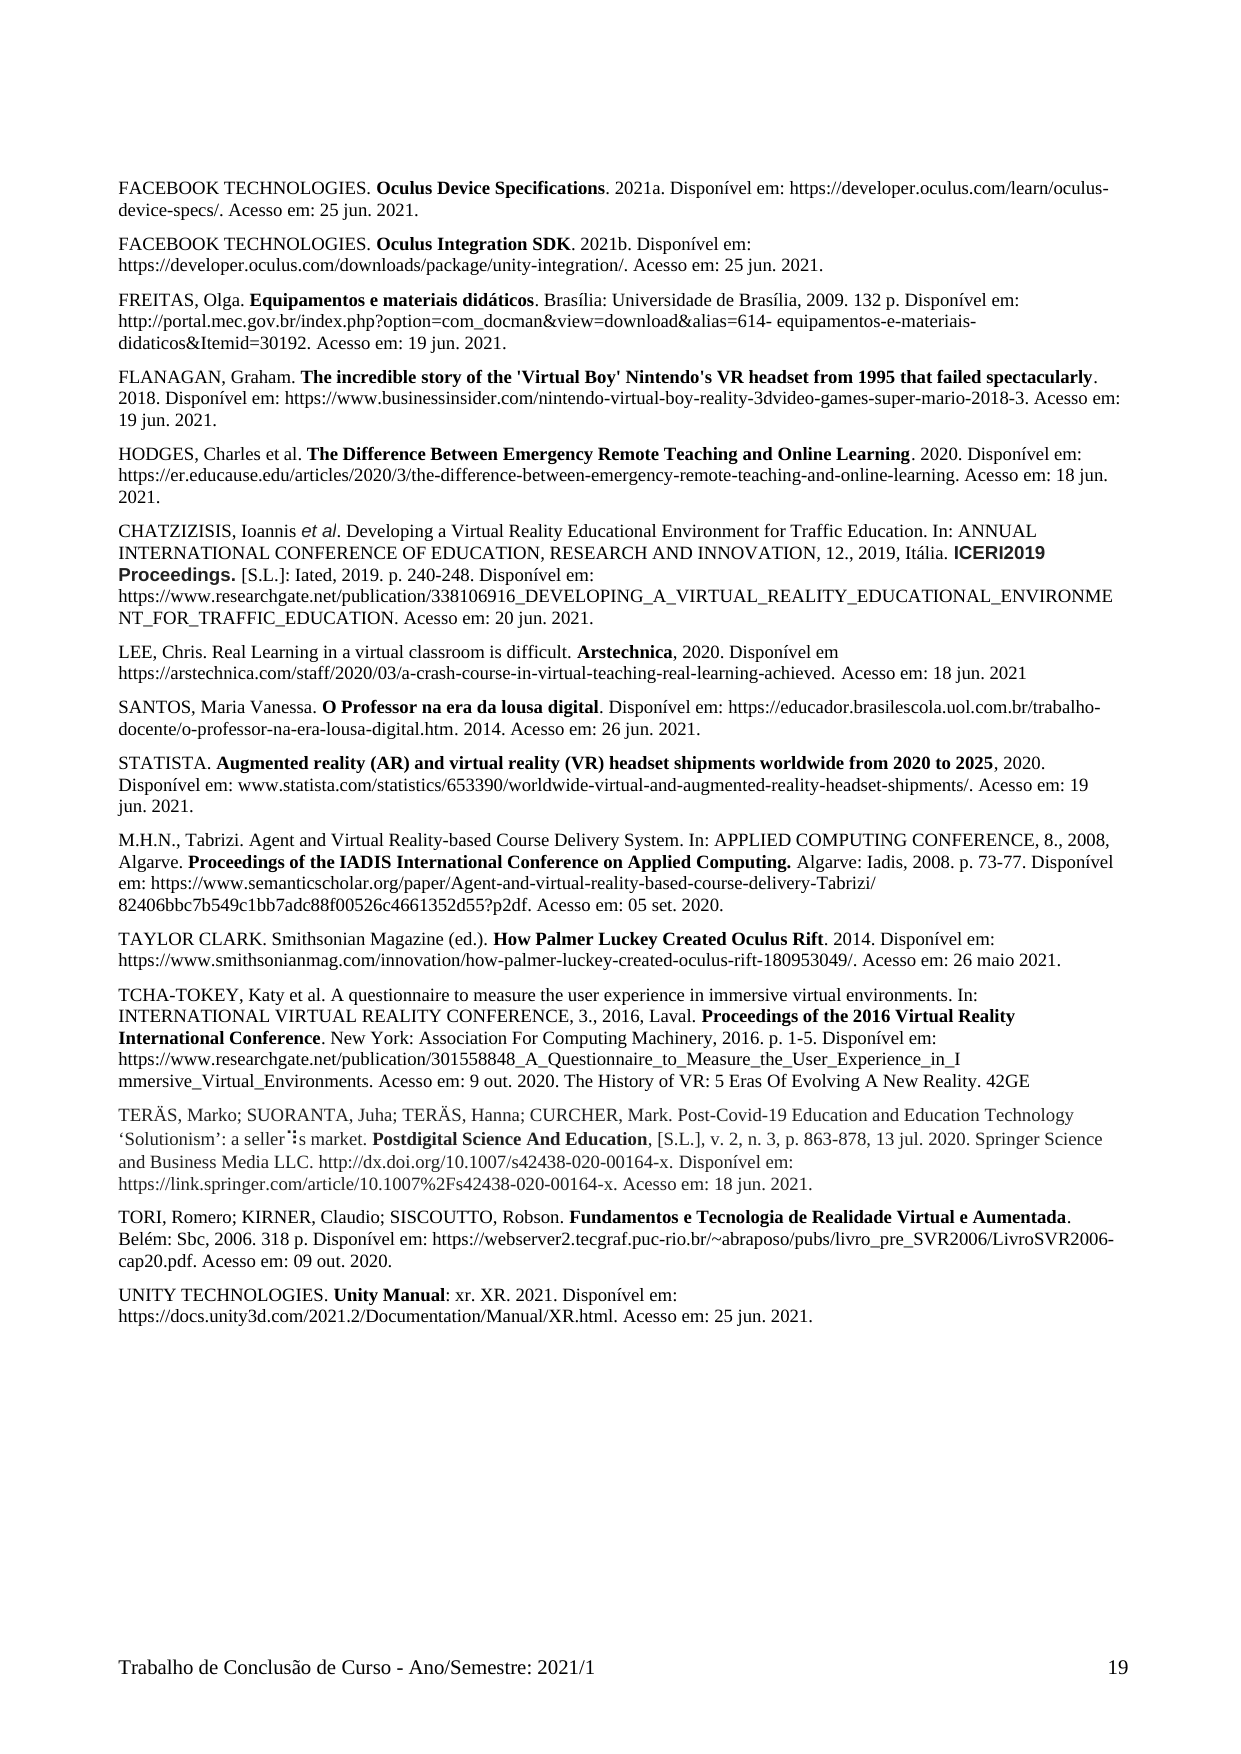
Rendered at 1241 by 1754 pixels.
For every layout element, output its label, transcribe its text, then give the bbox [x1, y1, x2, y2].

text UNITY TECHNOLOGIES. Unity Manual: xr. XR. 2021. Disponível em: https://docs.unity3d.com/2021.2/Documentation/Manual/XR.html. Acesso em: 25 jun. 2021. [118, 1284, 1122, 1327]
text HODGES, Charles et al. The Difference Between Emergency Remote Teaching and Online Learning. 2020. Disponível em: https://er.educause.edu/articles/2020/3/the-difference-between-emergency-remote-teaching-and-online-learning. Acesso em: 18 jun. 2021. [118, 443, 1122, 507]
text FACEBOOK TECHNOLOGIES. Oculus Integration SDK. 2021b. Disponível em: https://developer.oculus.com/downloads/package/unity-integration/. Acesso em: 25 jun. 2021. [118, 233, 1122, 276]
text TORI, Romero; KIRNER, Claudio; SISCOUTTO, Robson. Fundamentos e Tecnologia de Realidade Virtual e Aumentada. Belém: Sbc, 2006. 318 p. Disponível em: https://webserver2.tecgraf.puc-rio.br/~abraposo/pubs/livro_pre_SVR2006/LivroSVR2006-cap20.pdf. Acesso em: 09 out. 2020. [118, 1206, 1122, 1271]
text TAYLOR CLARK. Smithsonian Magazine (ed.). How Palmer Luckey Created Oculus Rift. 2014. Disponível em: https://www.smithsonianmag.com/innovation/how-palmer-luckey-created-oculus-rift-180953049/. Acesso em: 26 maio 2021. [118, 928, 1122, 971]
text CHATZIZISIS, Ioannis et al. Developing a Virtual Reality Educational Environment for Traffic Education. In: ANNUAL INTERNATIONAL CONFERENCE OF EDUCATION, RESEARCH AND INNOVATION, 12., 2019, Itália. ICERI2019 Proceedings. [S.L.]: Iated, 2019. p. 240-248. Disponível em: https://www.researchgate.net/publication/338106916_DEVELOPING_A_VIRTUAL_REALITY_EDUCATIONAL_ENVIRONMENT_FOR_TRAFFIC_EDUCATION. Acesso em: 20 jun. 2021. [241, 520, 1122, 628]
text STATISTA. Augmented reality (AR) and virtual reality (VR) headset shipments worldwide from 2020 to 2025, 2020. Disponível em: www.statista.com/statistics/653390/worldwide-virtual-and-augmented-reality-headset-shipments/. Acesso em: 19 jun. 2021. [118, 752, 1122, 817]
text TERÄS, Marko; SUORANTA, Juha; TERÄS, Hanna; CURCHER, Mark. Post-Covid-19 Education and Education Technology ‘Solutionism’: a seller⠹s market. Postdigital Science And Education, [S.L.], v. 2, n. 3, p. 863-878, 13 jul. 2020. Springer Science and Business Media LLC. http://dx.doi.org/10.1007/s42438-020-00164-x. Disponível em: https://link.springer.com/article/10.1007%2Fs42438-020-00164-x. Acesso em: 18 jun. 2021. [118, 1104, 1122, 1194]
text TCHA-TOKEY, Katy et al. A questionnaire to measure the user experience in immersive virtual environments. In: INTERNATIONAL VIRTUAL REALITY CONFERENCE, 3., 2016, Laval. Proceedings of the 2016 Virtual Reality International Conference. New York: Association For Computing Machinery, 2016. p. 1-5. Disponível em: https://www.researchgate.net/publication/301558848_A_Questionnaire_to_Measure_the_User_Experience_in_I mmersive_Virtual_Environments. Acesso em: 9 out. 2020. The History of VR: 5 Eras Of Evolving A New Reality. 42GE [118, 983, 1122, 1091]
text FLANAGAN, Graham. The incredible story of the 'Virtual Boy' Nintendo's VR headset from 1995 that failed spectacularly. 2018. Disponível em: https://www.businessinsider.com/nintendo-virtual-boy-reality-3dvideo-games-super-mario-2018-3. Acesso em: 19 jun. 2021. [118, 366, 1122, 430]
text FACEBOOK TECHNOLOGIES. Oculus Device Specifications. 2021a. Disponível em: https://developer.oculus.com/learn/oculus-device-specs/. Acesso em: 25 jun. 2021. [118, 177, 1122, 220]
text M.H.N., Tabrizi. Agent and Virtual Reality-based Course Delivery System. In: APPLIED COMPUTING CONFERENCE, 8., 2008, Algarve. Proceedings of the IADIS International Conference on Applied Computing. Algarve: Iadis, 2008. p. 73-77. Disponível em: https://www.semanticscholar.org/paper/Agent-and-virtual-reality-based-course-delivery-Tabrizi/82406bbc7b549c1bb7adc88f00526c4661352d55?p2df. Acesso em: 05 set. 2020. [118, 829, 1122, 915]
text SANTOS, Maria Vanessa. O Professor na era da lousa digital. Disponível em: https://educador.brasilescola.uol.com.br/trabalho-docente/o-professor-na-era-lousa-digital.htm. 2014. Acesso em: 26 jun. 2021. [118, 696, 1122, 739]
text LEE, Chris. Real Learning in a virtual classroom is difficult. Arstechnica, 2020. Disponível em https://arstechnica.com/staff/2020/03/a-crash-course-in-virtual-teaching-real-learning-achieved. Acesso em: 18 jun. 2021 [118, 641, 1122, 684]
text FREITAS, Olga. Equipamentos e materiais didáticos. Brasília: Universidade de Brasília, 2009. 132 p. Disponível em: http://portal.mec.gov.br/index.php?option=com_docman&view=download&alias=614- equipamentos-e-materiais-didaticos&Itemid=30192. Acesso em: 19 jun. 2021. [118, 288, 1122, 353]
